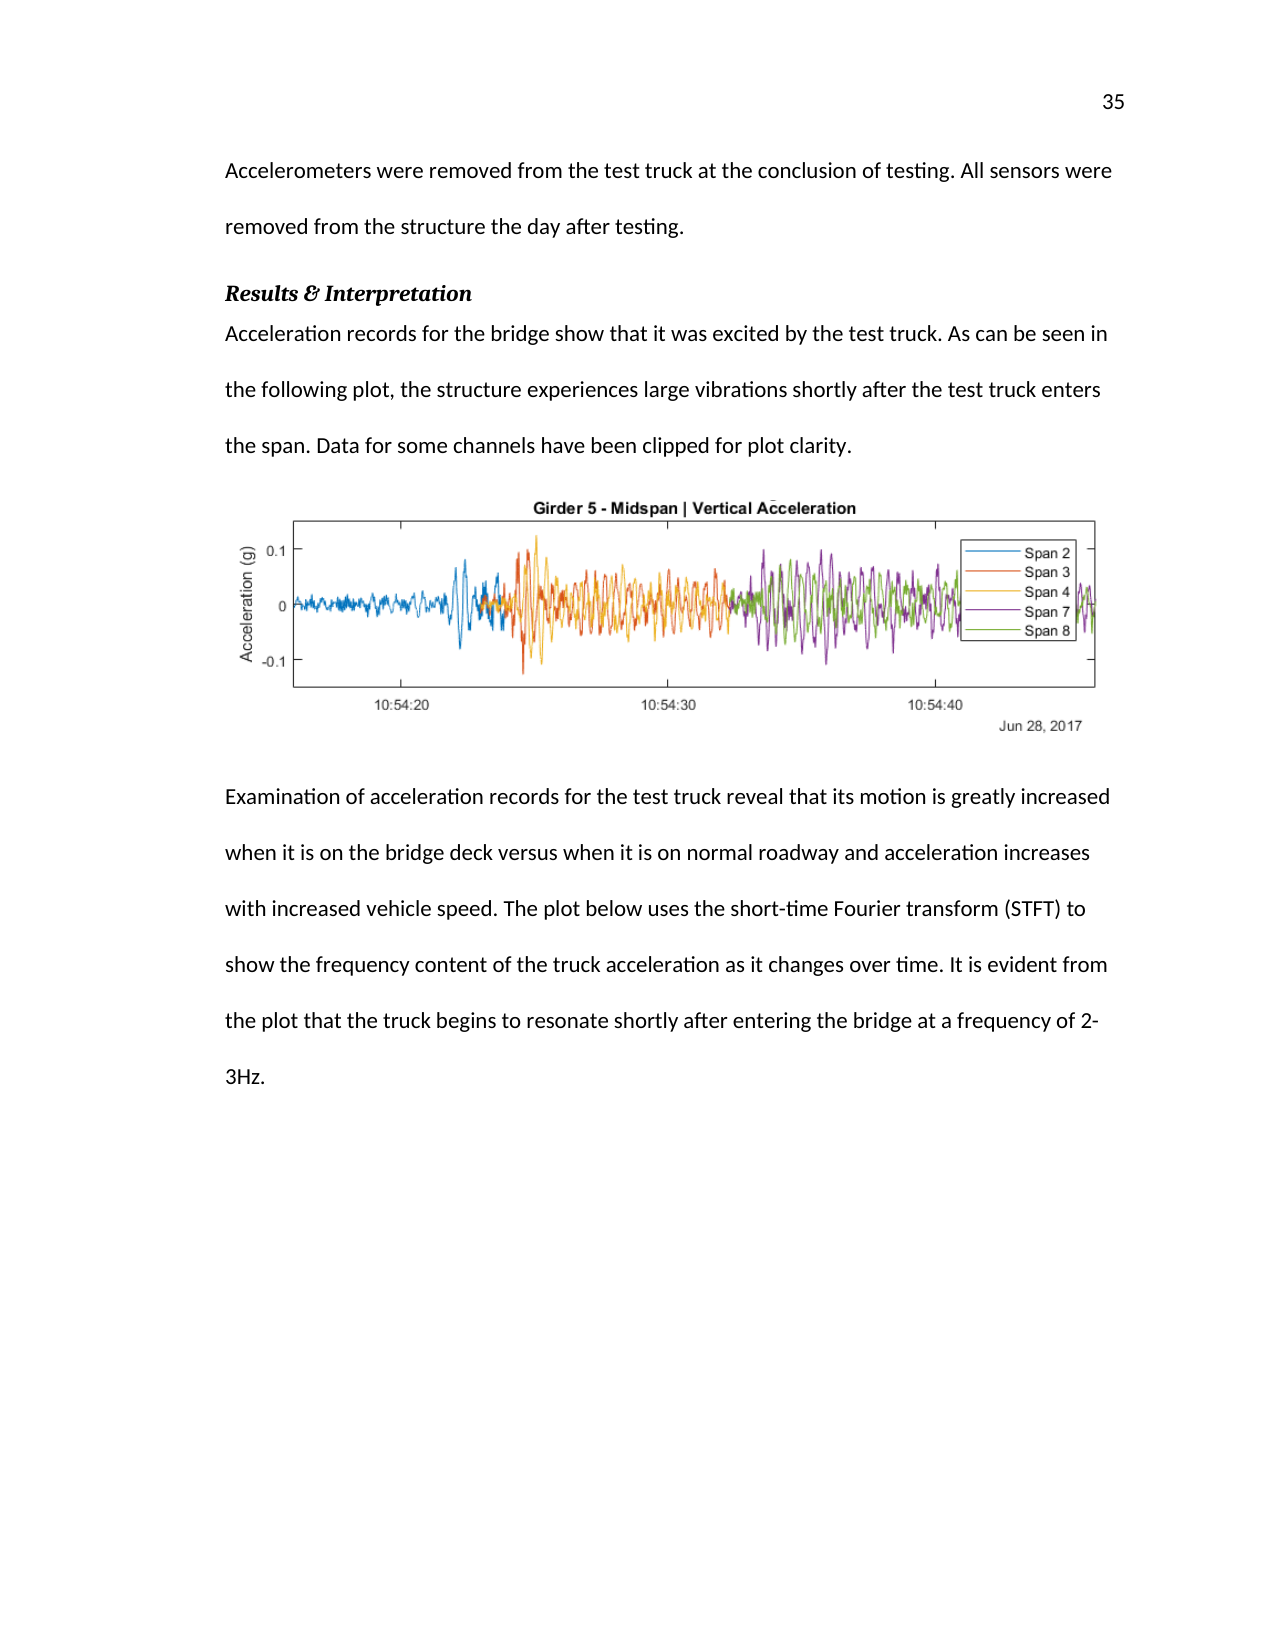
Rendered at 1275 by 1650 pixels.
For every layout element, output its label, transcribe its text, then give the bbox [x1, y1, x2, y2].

text Acceleration records for the bridge show that it was excited by the test truck. As can be seen in the following plot, the structure experiences large vibrations shortly after the test truck enters the span. Data for some channels have been clipped for plot clarity. [225, 319, 1125, 459]
text Examination of acceleration records for the test truck reveal that its motion is greatly increased when it is on the bridge deck versus when it is on normal roadway and acceleration increases with increased vehicle speed. The plot below uses the short-time Fourier transform (STFT) to show the frequency content of the truck acceleration as it changes over time. It is evident from the plot that the truck begins to resonate shortly after entering the bridge at a frequency of 2-3Hz. [225, 782, 1125, 1091]
picture [225, 500, 1125, 742]
text Accelerometers were removed from the test truck at the conclusion of testing. All sensors were removed from the structure the day after testing. [225, 156, 1125, 240]
subtitle Results & Interpretation [225, 281, 1125, 307]
